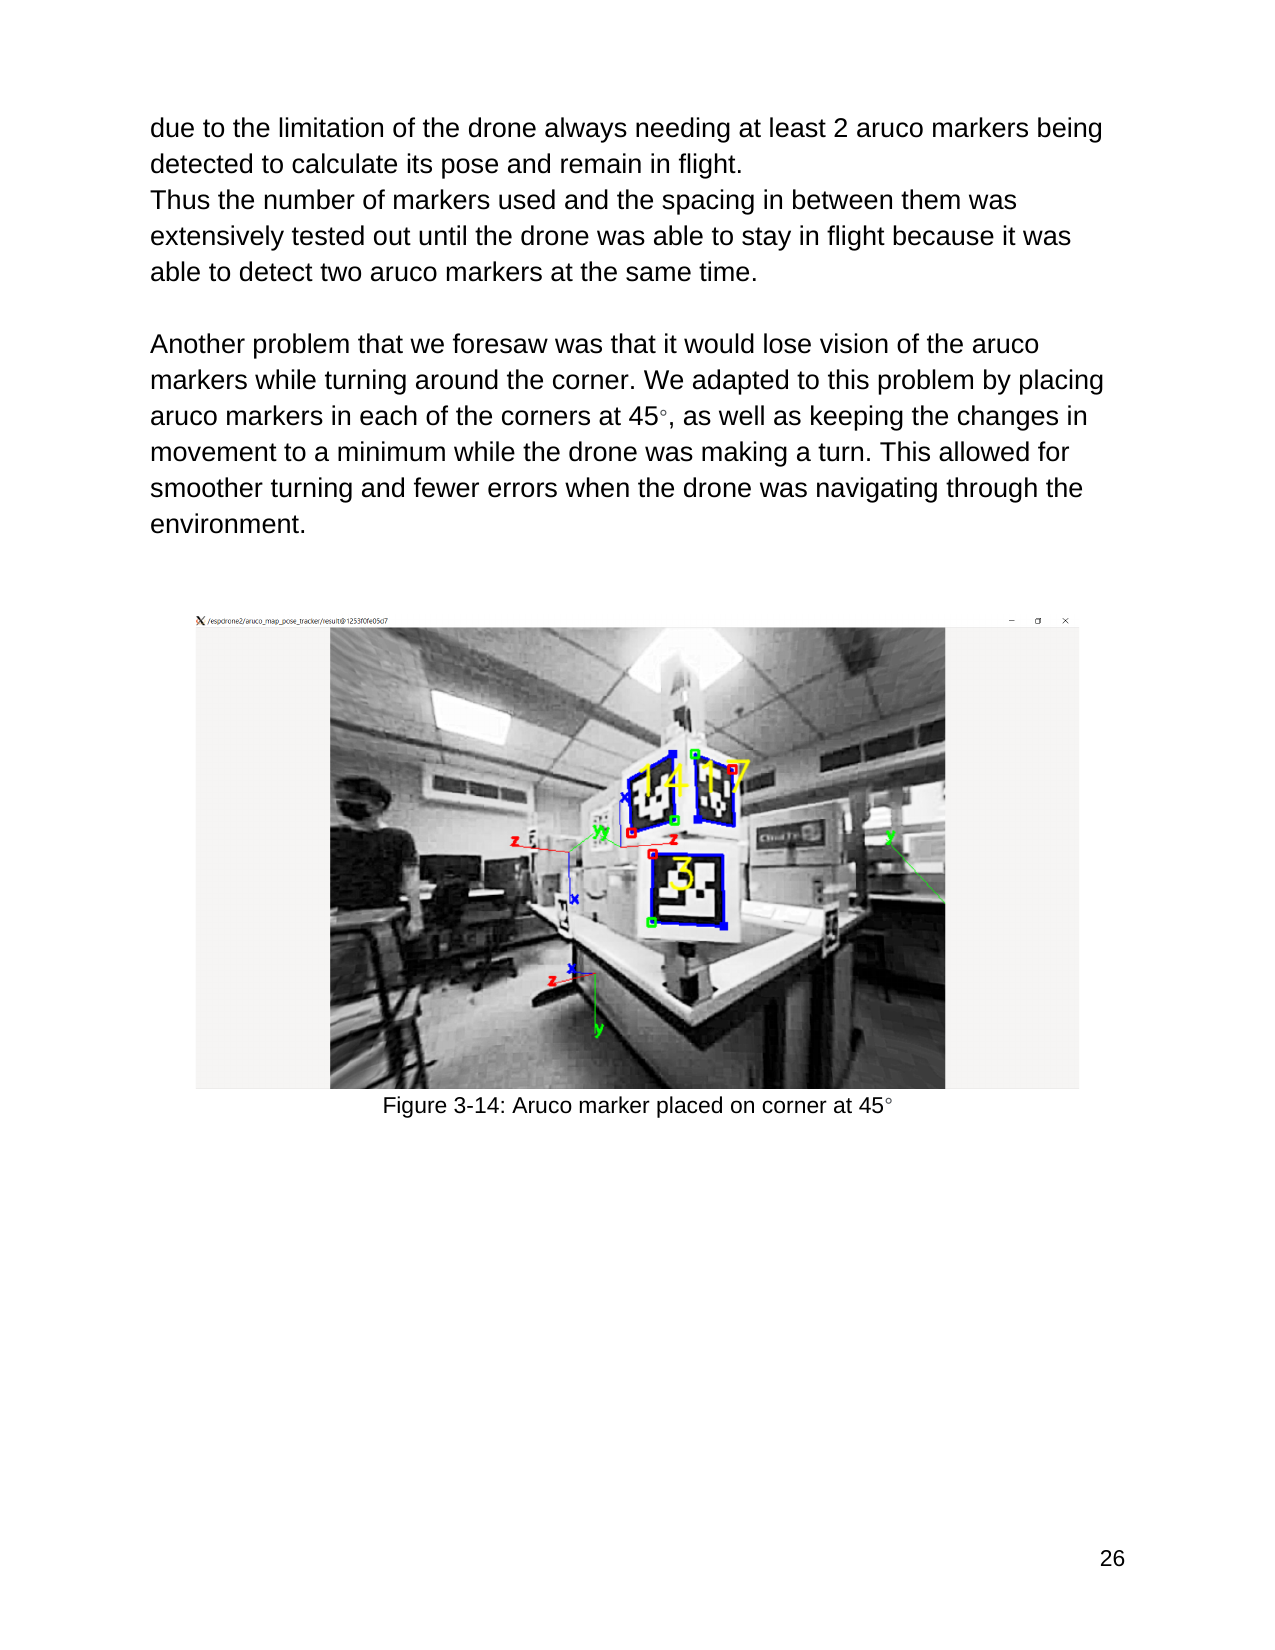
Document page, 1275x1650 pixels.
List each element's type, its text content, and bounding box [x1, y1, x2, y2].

picture [195, 614, 1080, 1089]
text Figure 3-14: Aruco marker placed on corner at 45° [150, 1092, 1125, 1119]
text Thus the number of markers used and the spacing in between them was extensively tested out until the drone was able to stay in flight because it was able to detect two aruco markers at the same time. [150, 184, 1125, 287]
text Another problem that we foresaw was that it would lose vision of the aruco markers while turning around the corner. We adapted to this problem by placing aruco markers in each of the corners at 45°, as well as keeping the changes in movement to a minimum while the drone was making a turn. This allowed for smoother turning and fewer errors when the drone was navigating through the environment. [150, 328, 1125, 539]
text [150, 112, 1125, 180]
